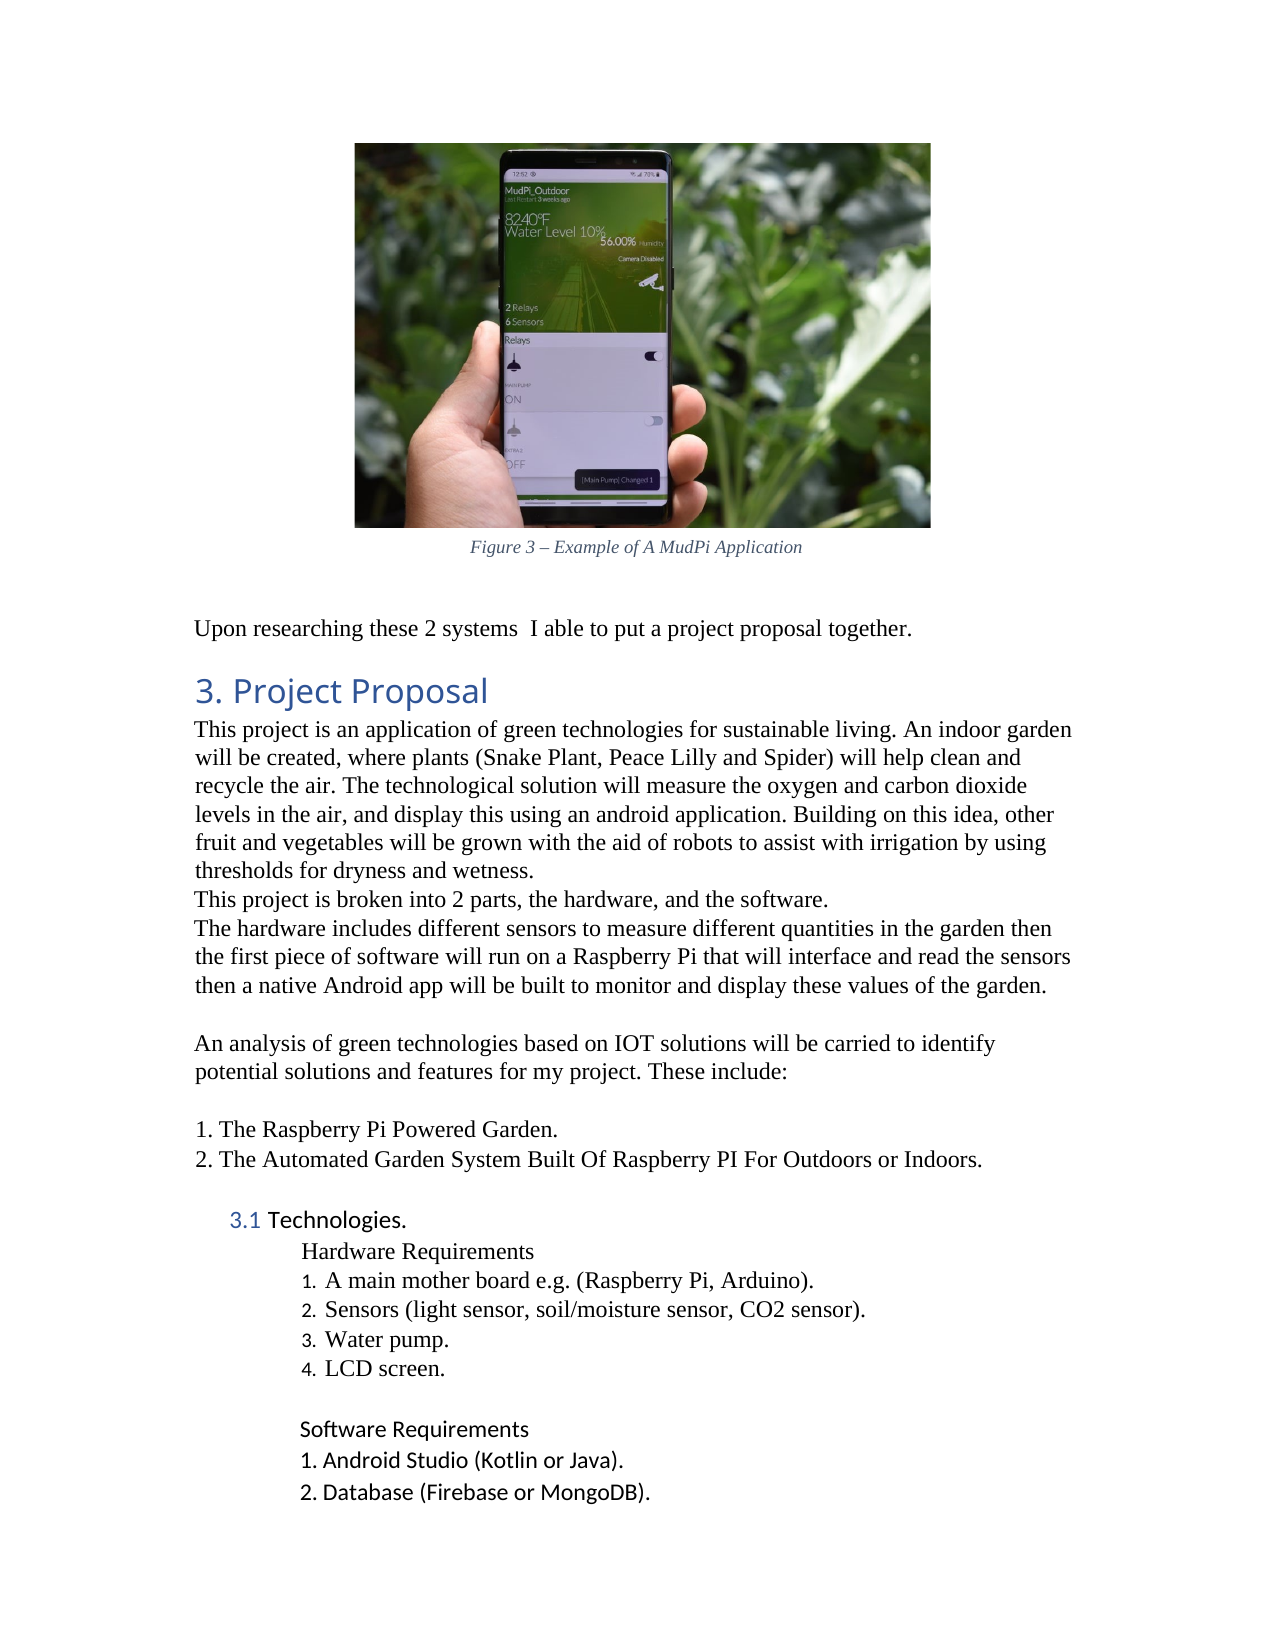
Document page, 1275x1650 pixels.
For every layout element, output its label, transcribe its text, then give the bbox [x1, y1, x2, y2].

list The Raspberry Pi Powered Garden. [195, 1115, 1079, 1143]
text This project is an application of green technologies for sustainable living. An indoor garden will be created, where plants (Snake Plant, Peace Lilly and Spider) will help clean and recycle the air. The technological solution will measure the oxygen and carbon dioxide levels in the air, and display this using an android application. Building on this idea, other fruit and vegetables will be grown with the aid of robots to assist with irrigation by using thresholds for dryness and wetness. [194, 714, 1079, 884]
list Android Studio (Kotlin or Java). [299, 1446, 1079, 1475]
list LCD screen. [301, 1354, 1079, 1382]
text 3.1 Technologies. [229, 1204, 1079, 1234]
text An analysis of green technologies based on IOT solutions will be carried to identify potential solutions and features for my project. These include: [194, 1029, 1079, 1085]
list Sensors (light sensor, soil/moisture sensor, CO2 sensor). [301, 1295, 1079, 1323]
text The hardware includes different sensors to measure different quantities in the garden then the first piece of software will run on a Raspberry Pi that will interface and read the sensors then a native Android app will be built to monitor and display these values of the garden. [194, 914, 1079, 998]
list Water pump. [301, 1325, 1079, 1352]
list The Automated Garden System Built Of Raspberry PI For Outdoors or Indoors. [195, 1144, 1079, 1172]
picture [354, 143, 931, 528]
subtitle 3. Project Proposal [195, 668, 1079, 713]
text Hardware Requirements [301, 1237, 1079, 1264]
list A main mother board e.g. (Raspberry Pi, Arduino). [301, 1266, 1079, 1294]
list Database (Firebase or MongoDB). [299, 1477, 1079, 1506]
text Upon researching these 2 systems I able to put a project proposal together. [194, 614, 1079, 642]
text Software Requirements [299, 1414, 1079, 1443]
text This project is broken into 2 parts, the hardware, and the software. [194, 884, 1079, 912]
